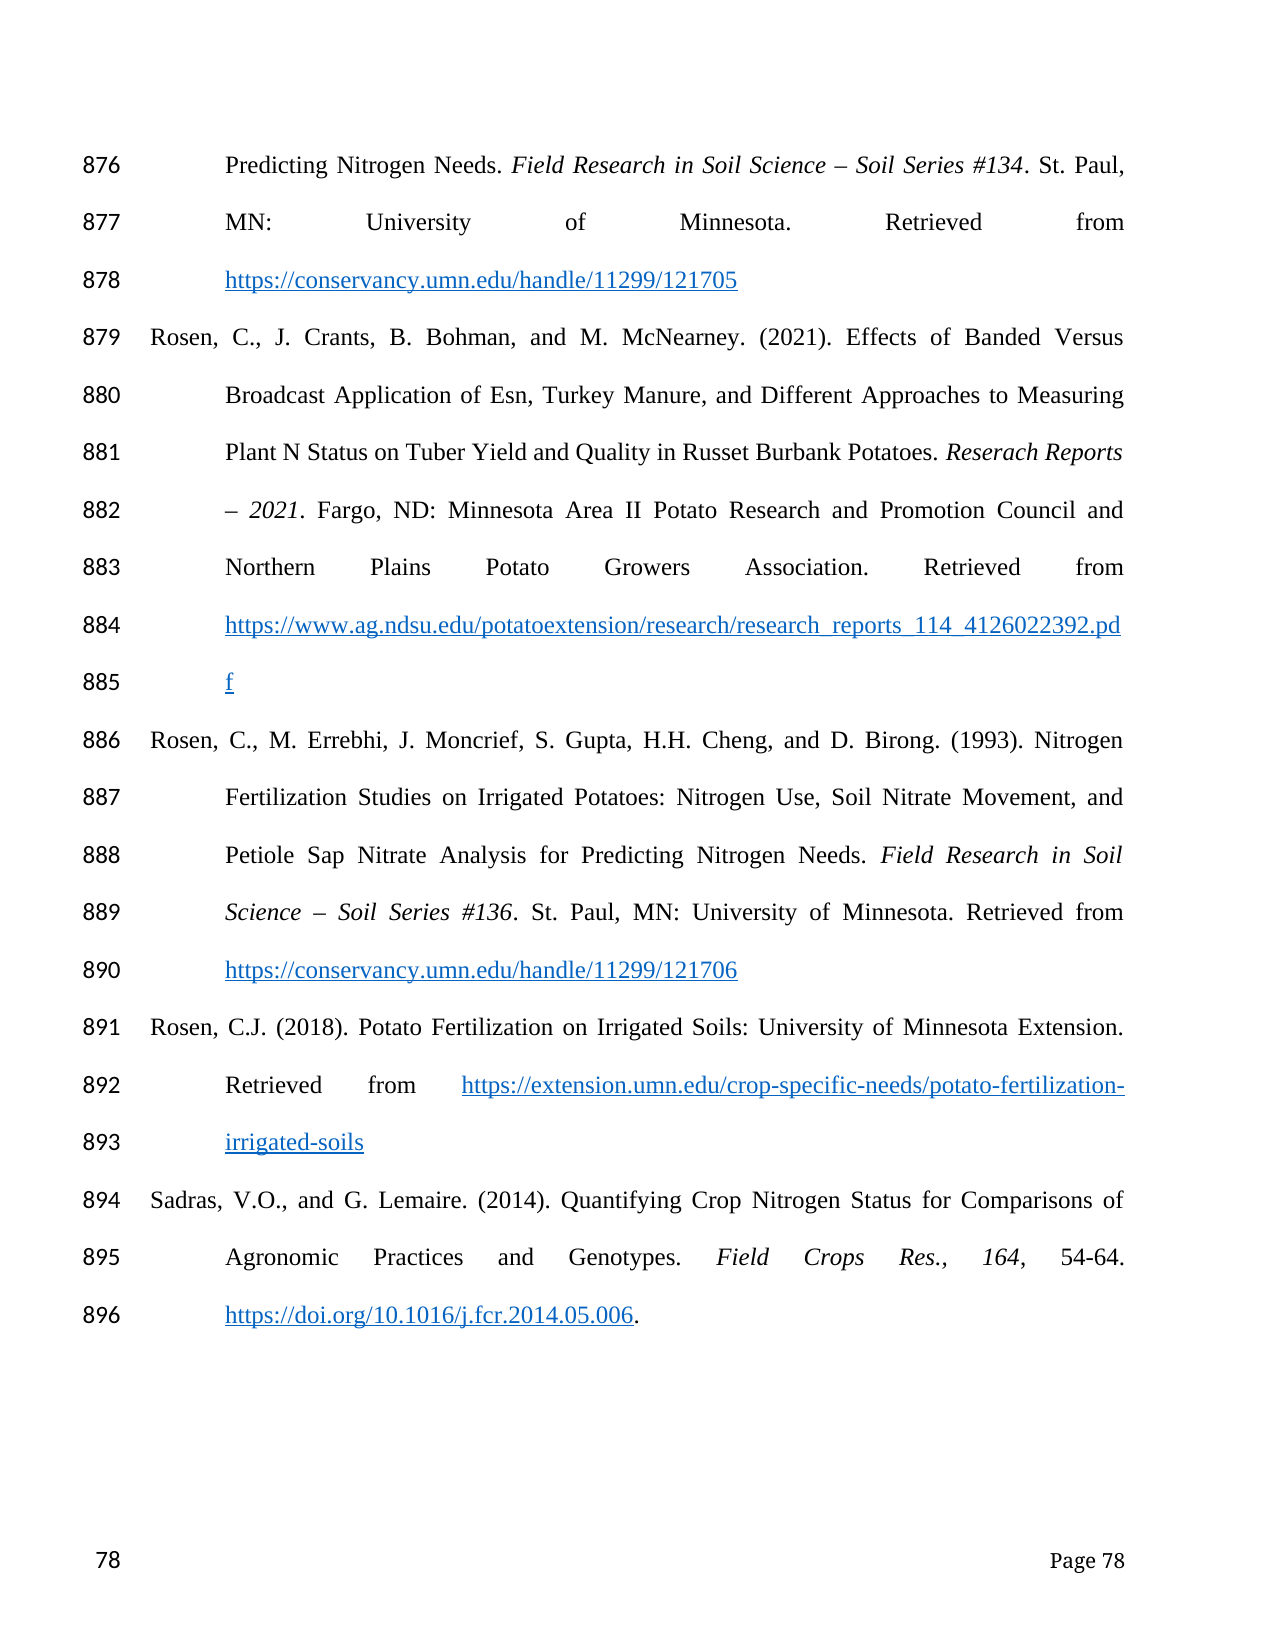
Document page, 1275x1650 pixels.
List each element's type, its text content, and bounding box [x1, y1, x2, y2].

text Rosen, C.J. (2018). Potato Fertilization on Irrigated Soils: University of Minnesota Extension. Retrieved from https://extension.umn.edu/crop-specific-needs/potato-fertilization-irrigated-soils [150, 1012, 1125, 1156]
text Rosen, C., J. Crants, B. Bohman, and M. McNearney. (2021). Effects of Banded Versus Broadcast Application of Esn, Turkey Manure, and Different Approaches to Measuring Plant N Status on Tuber Yield and Quality in Russet Burbank Potatoes. Reserach Reports – 2021. Fargo, ND: Minnesota Area II Potato Research and Promotion Council and Northern Plains Potato Growers Association. Retrieved from https://www.ag.ndsu.edu/potatoextension/research/research_reports_114_4126022392.pdf [150, 322, 1125, 696]
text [150, 150, 1125, 294]
text Sadras, V.O., and G. Lemaire. (2014). Quantifying Crop Nitrogen Status for Comparisons of Agronomic Practices and Genotypes. Field Crops Res., 164, 54-64. https://doi.org/10.1016/j.fcr.2014.05.006. [150, 1185, 1125, 1329]
text Rosen, C., M. Errebhi, J. Moncrief, S. Gupta, H.H. Cheng, and D. Birong. (1993). Nitrogen Fertilization Studies on Irrigated Potatoes: Nitrogen Use, Soil Nitrate Movement, and Petiole Sap Nitrate Analysis for Predicting Nitrogen Needs. Field Research in Soil Science – Soil Series #136. St. Paul, MN: University of Minnesota. Retrieved from https://conservancy.umn.edu/handle/11299/121706 [150, 725, 1125, 984]
